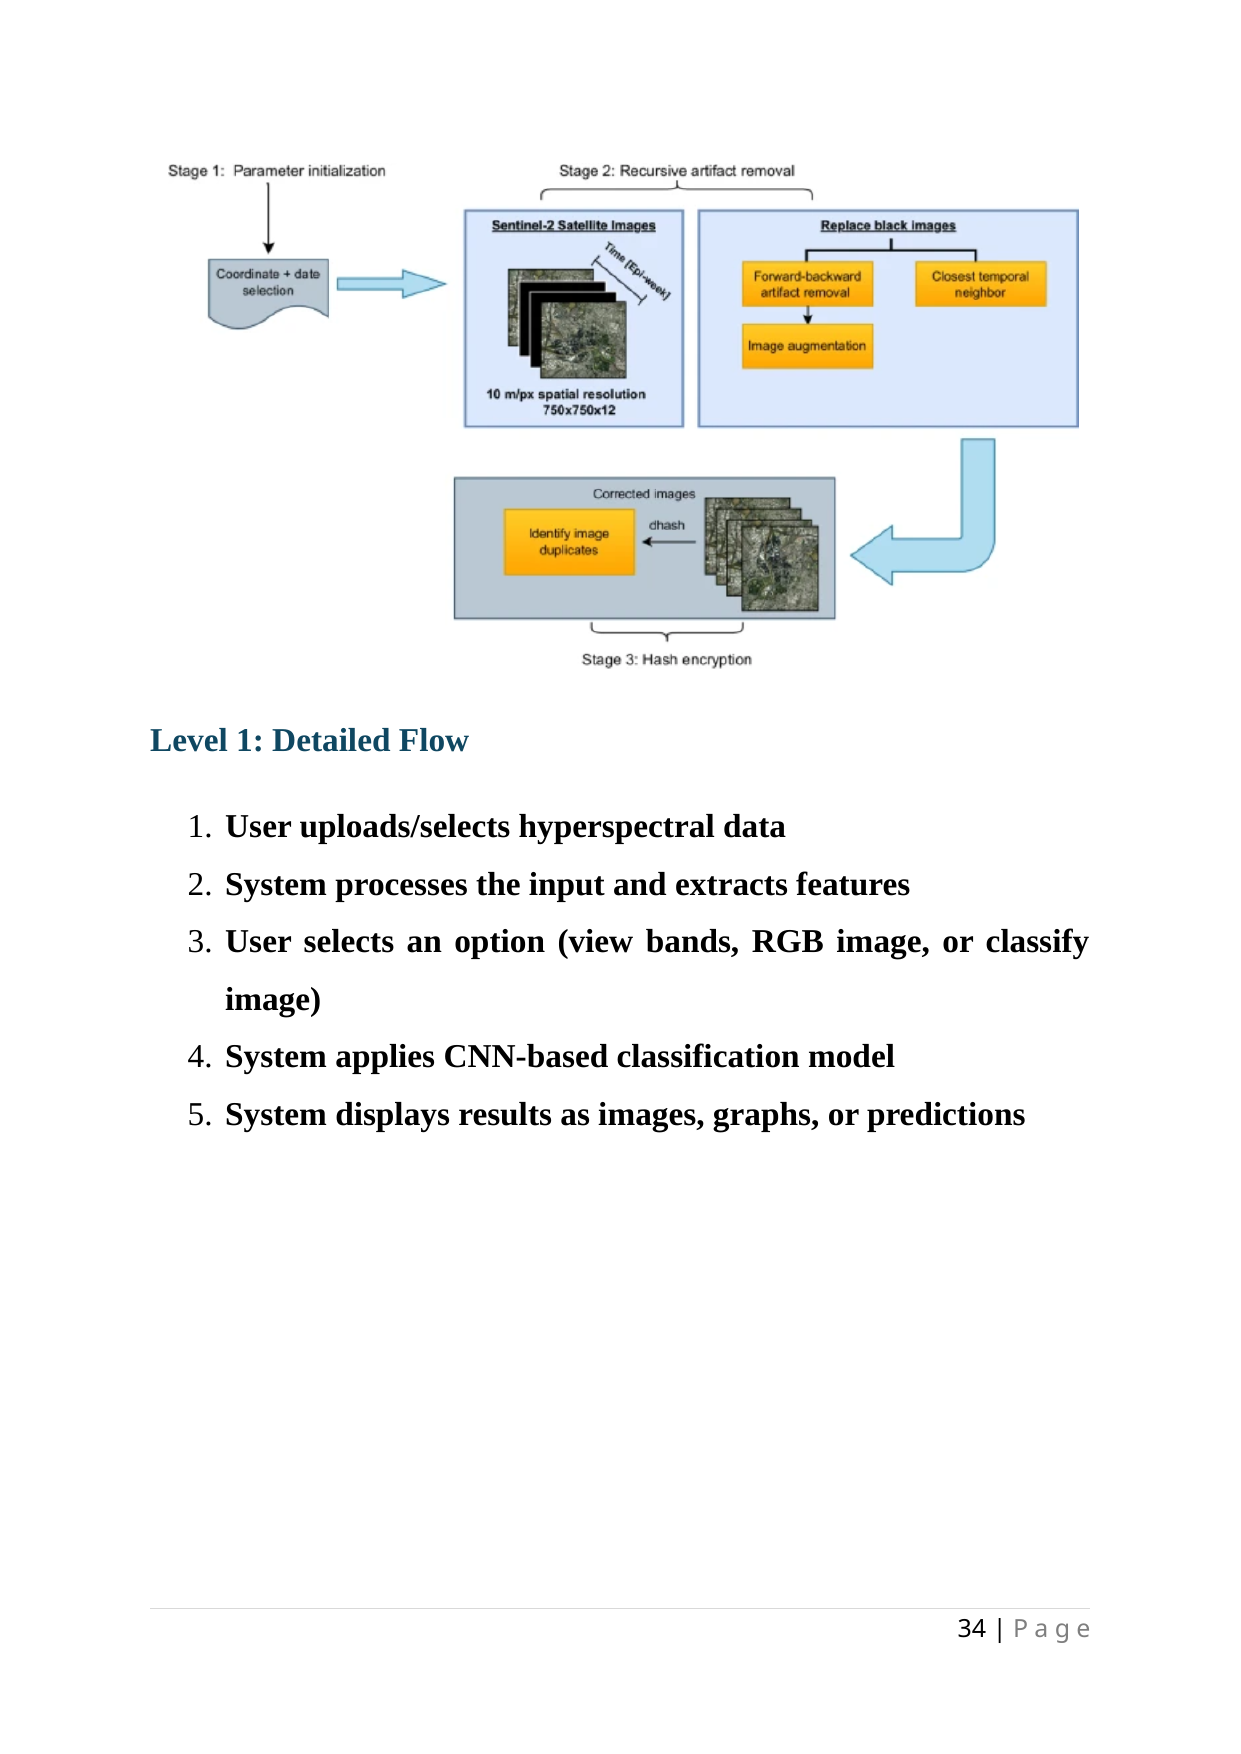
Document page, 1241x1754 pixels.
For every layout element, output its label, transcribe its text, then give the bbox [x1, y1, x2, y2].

list System processes the input and extracts features [187, 864, 1090, 903]
list System displays results as images, graphs, or predictions [187, 1094, 1090, 1133]
list User uploads/selects hyperspectral data [187, 807, 1090, 845]
picture [150, 150, 1091, 687]
list System applies CNN-based classification model [187, 1037, 1090, 1075]
list User selects an option (view bands, RGB image, or classify image) [187, 922, 1090, 1018]
subtitle Level 1: Detailed Flow [150, 720, 1090, 758]
